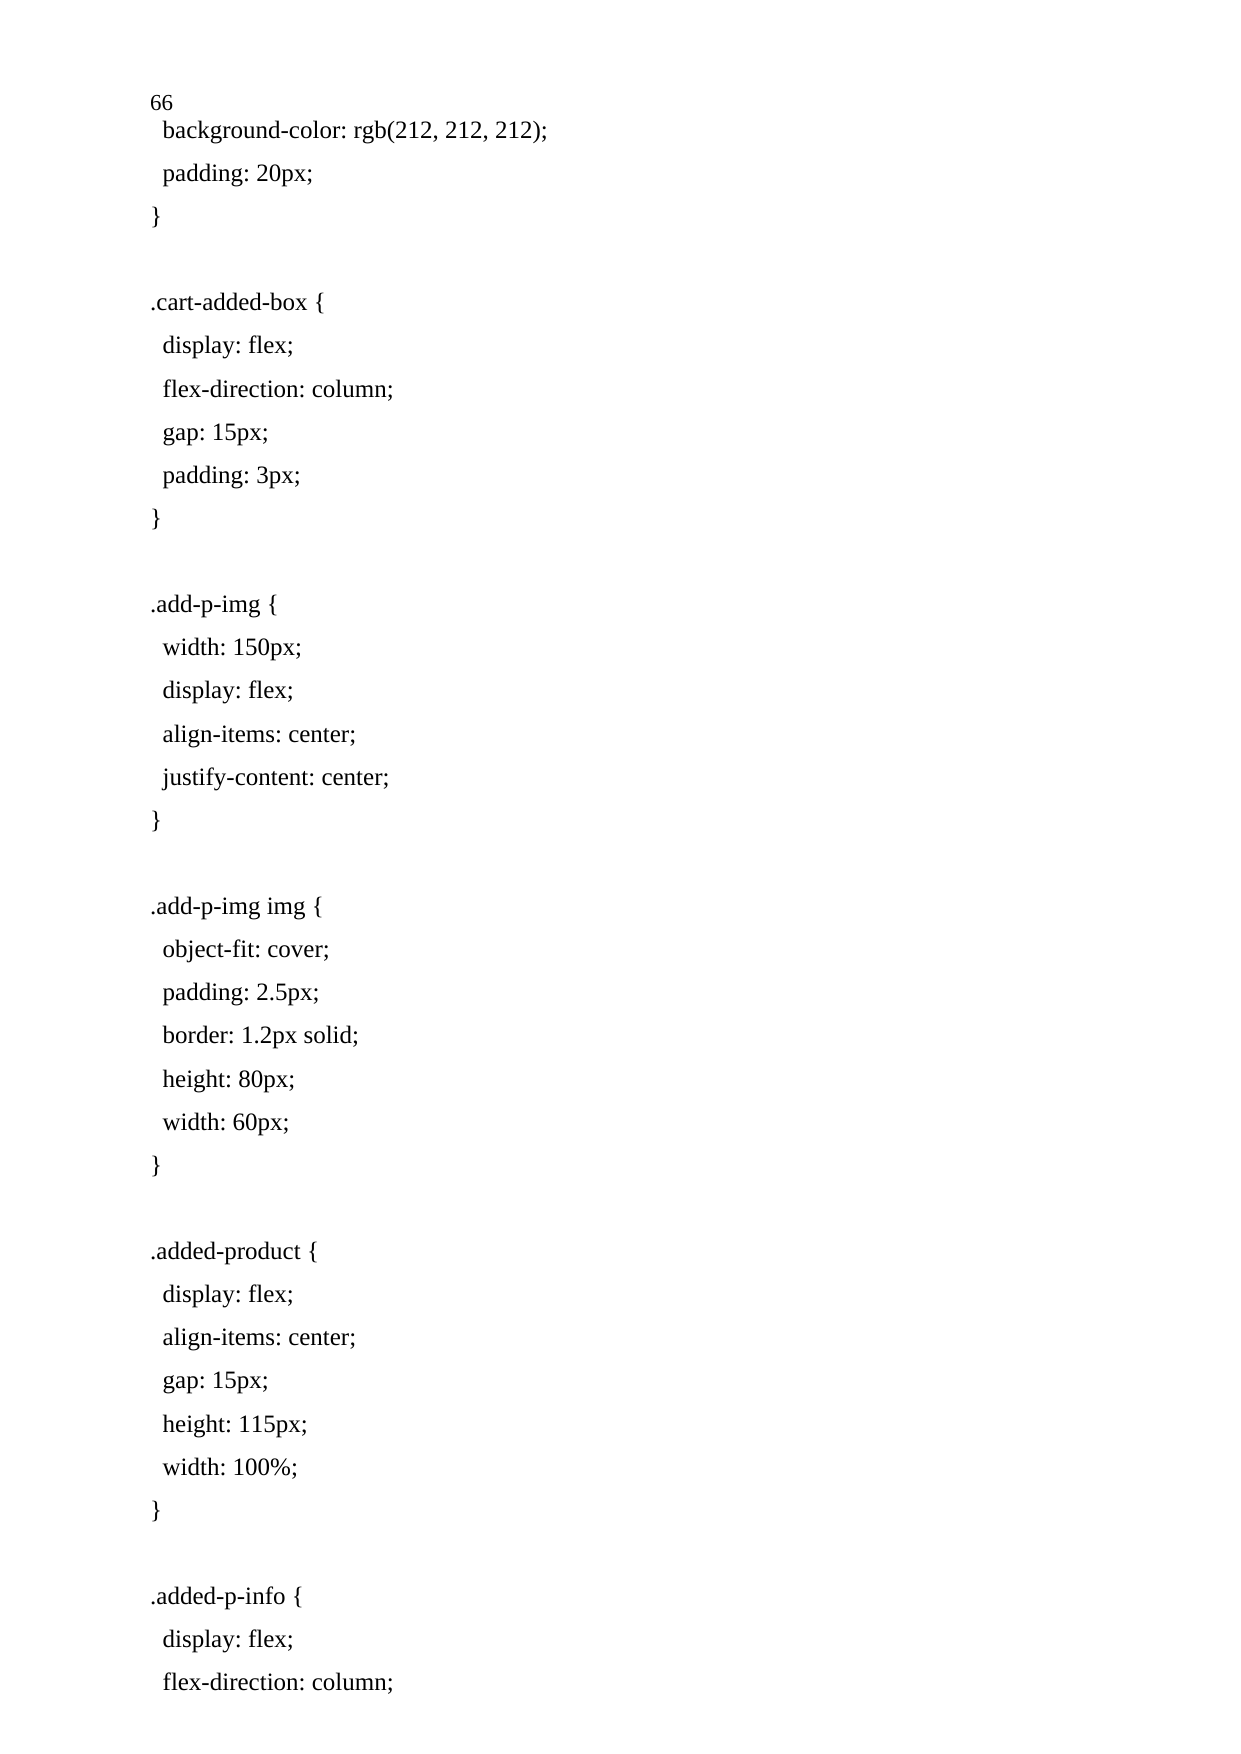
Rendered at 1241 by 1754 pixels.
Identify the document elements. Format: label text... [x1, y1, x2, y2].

text padding: 20px; [150, 158, 1151, 187]
text .cart-added-box { [150, 287, 1151, 316]
text .add-p-img img { [150, 891, 1151, 920]
text gap: 15px; [150, 1366, 1151, 1394]
text height: 80px; [150, 1064, 1151, 1092]
text width: 100%; [150, 1452, 1151, 1481]
text justify-content: center; [150, 762, 1151, 791]
text .add-p-img { [150, 589, 1151, 618]
text gap: 15px; [150, 417, 1151, 446]
text display: flex; [150, 331, 1151, 359]
text padding: 3px; [150, 460, 1151, 489]
text width: 60px; [150, 1107, 1151, 1136]
text } [150, 201, 1151, 230]
text flex-direction: column; [150, 1667, 1151, 1696]
text } [150, 1150, 1151, 1179]
text } [150, 503, 1151, 532]
text flex-direction: column; [150, 374, 1151, 402]
text align-items: center; [150, 719, 1151, 747]
text .added-product { [150, 1236, 1151, 1265]
text display: flex; [150, 676, 1151, 704]
text .added-p-info { [150, 1581, 1151, 1610]
text display: flex; [150, 1279, 1151, 1308]
text align-items: center; [150, 1322, 1151, 1351]
text background-color: rgb(212, 212, 212); [150, 115, 1151, 144]
text height: 115px; [150, 1409, 1151, 1437]
text display: flex; [150, 1624, 1151, 1653]
text } [150, 1495, 1151, 1524]
text width: 150px; [150, 632, 1151, 661]
text border: 1.2px solid; [150, 1021, 1151, 1049]
text padding: 2.5px; [150, 977, 1151, 1006]
text } [150, 805, 1151, 834]
text object-fit: cover; [150, 934, 1151, 963]
